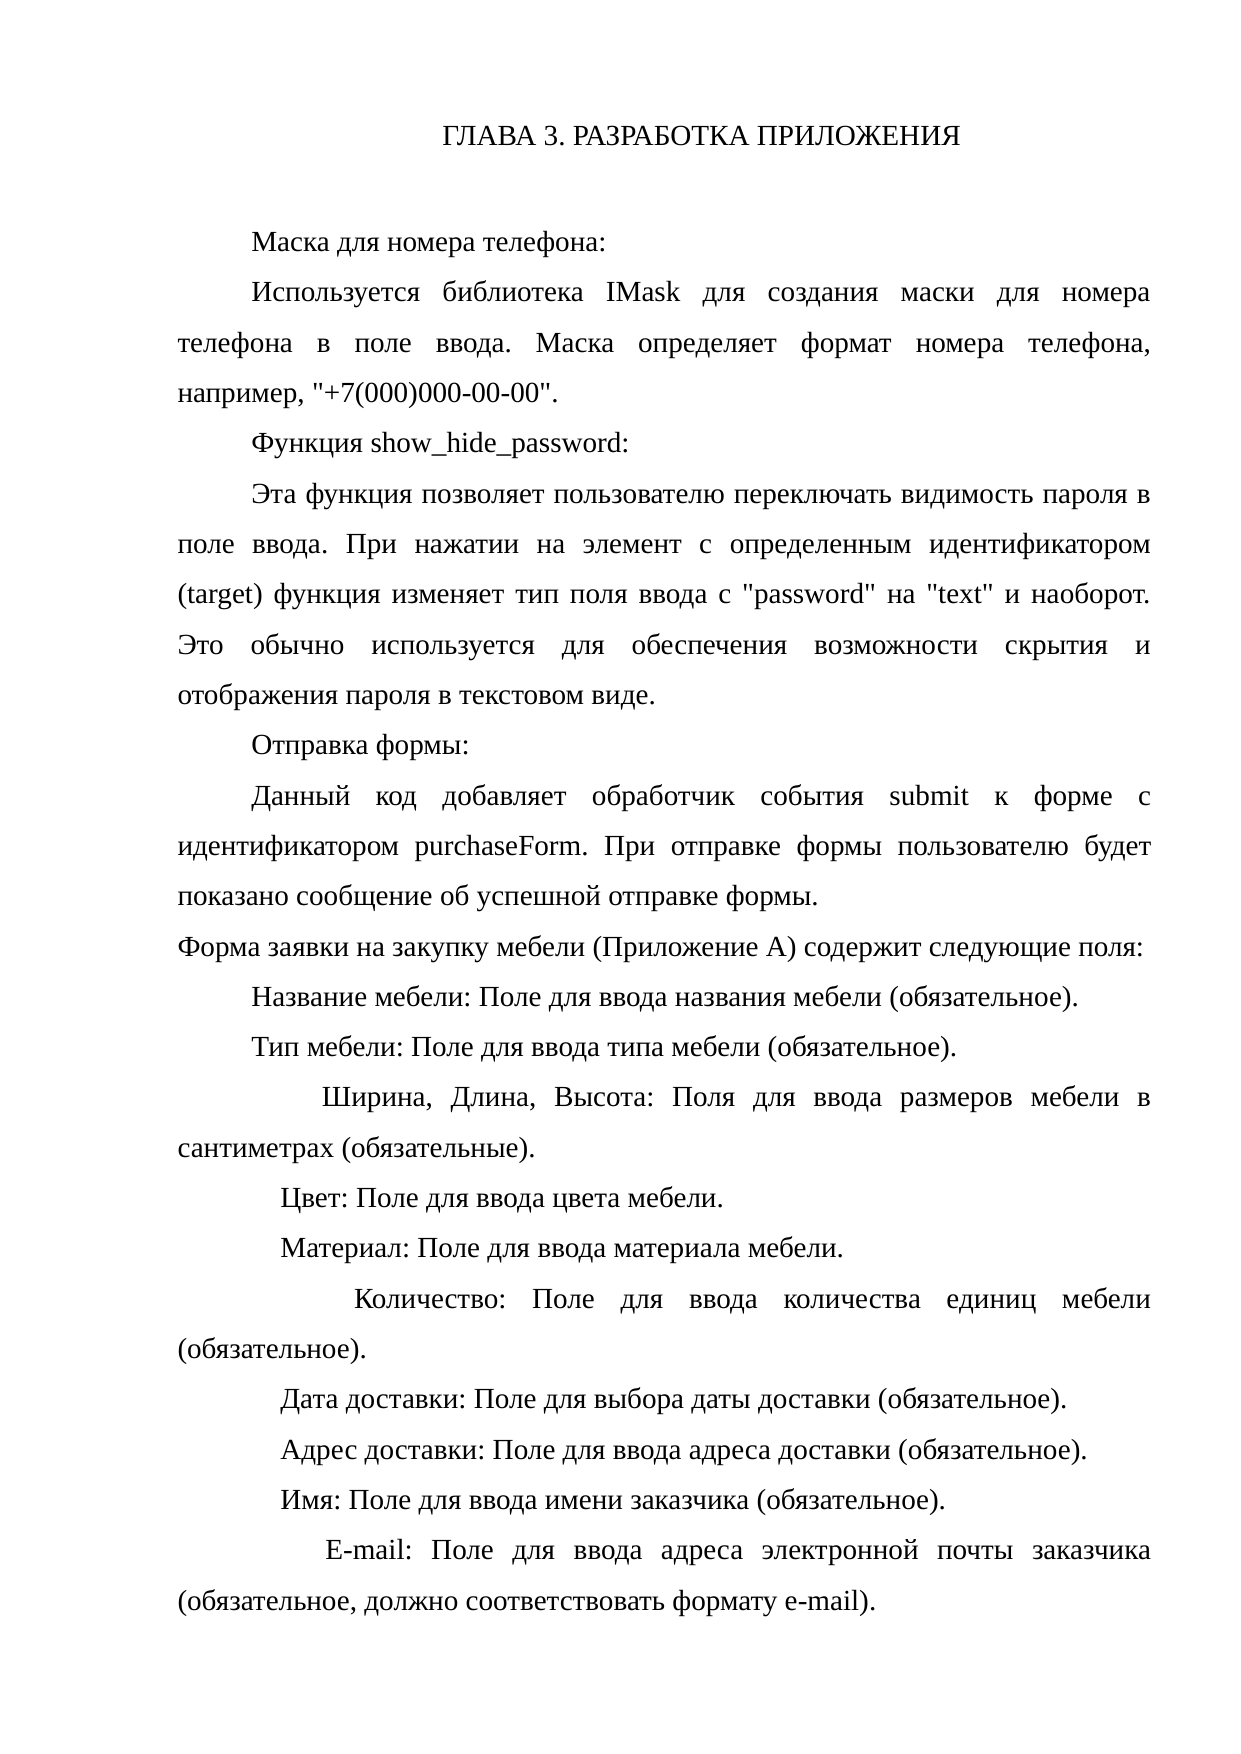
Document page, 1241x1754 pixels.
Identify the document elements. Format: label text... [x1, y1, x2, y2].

text Материал: Поле для ввода материала мебели. [177, 1231, 1152, 1264]
text Форма заявки на закупку мебели (Приложение А) содержит следующие поля: [177, 929, 1152, 962]
text Эта функция позволяет пользователю переключать видимость пароля в поле ввода. При нажатии на элемент с определенным идентификатором (target) функция изменяет тип поля ввода с "password" на "text" и наоборот. Это обычно используется для обеспечения возможности скрытия и отображения пароля в текстовом виде. [177, 476, 1152, 711]
text Адрес доставки: Поле для ввода адреса доставки (обязательное). [177, 1432, 1152, 1465]
text Отправка формы: [177, 727, 1152, 761]
text Название мебели: Поле для ввода названия мебели (обязательное). [177, 979, 1152, 1012]
text Тип мебели: Поле для ввода типа мебели (обязательное). [177, 1029, 1152, 1063]
text Функция show_hide_password: [177, 426, 1152, 459]
text Ширина, Длина, Высота: Поля для ввода размеров мебели в сантиметрах (обязательные). [177, 1079, 1152, 1163]
text E-mail: Поле для ввода адреса электронной почты заказчика (обязательное, должно соответствовать формату e-mail). [177, 1532, 1152, 1616]
text Имя: Поле для ввода имени заказчика (обязательное). [177, 1482, 1152, 1516]
text Цвет: Поле для ввода цвета мебели. [177, 1180, 1152, 1214]
text Количество: Поле для ввода количества единиц мебели (обязательное). [177, 1281, 1152, 1365]
text Маска для номера телефона: [177, 224, 1152, 258]
text Дата доставки: Поле для выбора даты доставки (обязательное). [177, 1381, 1152, 1415]
text Данный код добавляет обработчик события submit к форме с идентификатором purchaseForm. При отправке формы пользователю будет показано сообщение об успешной отправке формы. [177, 778, 1152, 912]
subtitle ГЛАВА 3. РАЗРАБОТКА ПРИЛОЖЕНИЯ [177, 118, 1152, 152]
text Используется библиотека IMask для создания маски для номера телефона в поле ввода. Маска определяет формат номера телефона, например, "+7(000)000-00-00". [177, 274, 1152, 409]
